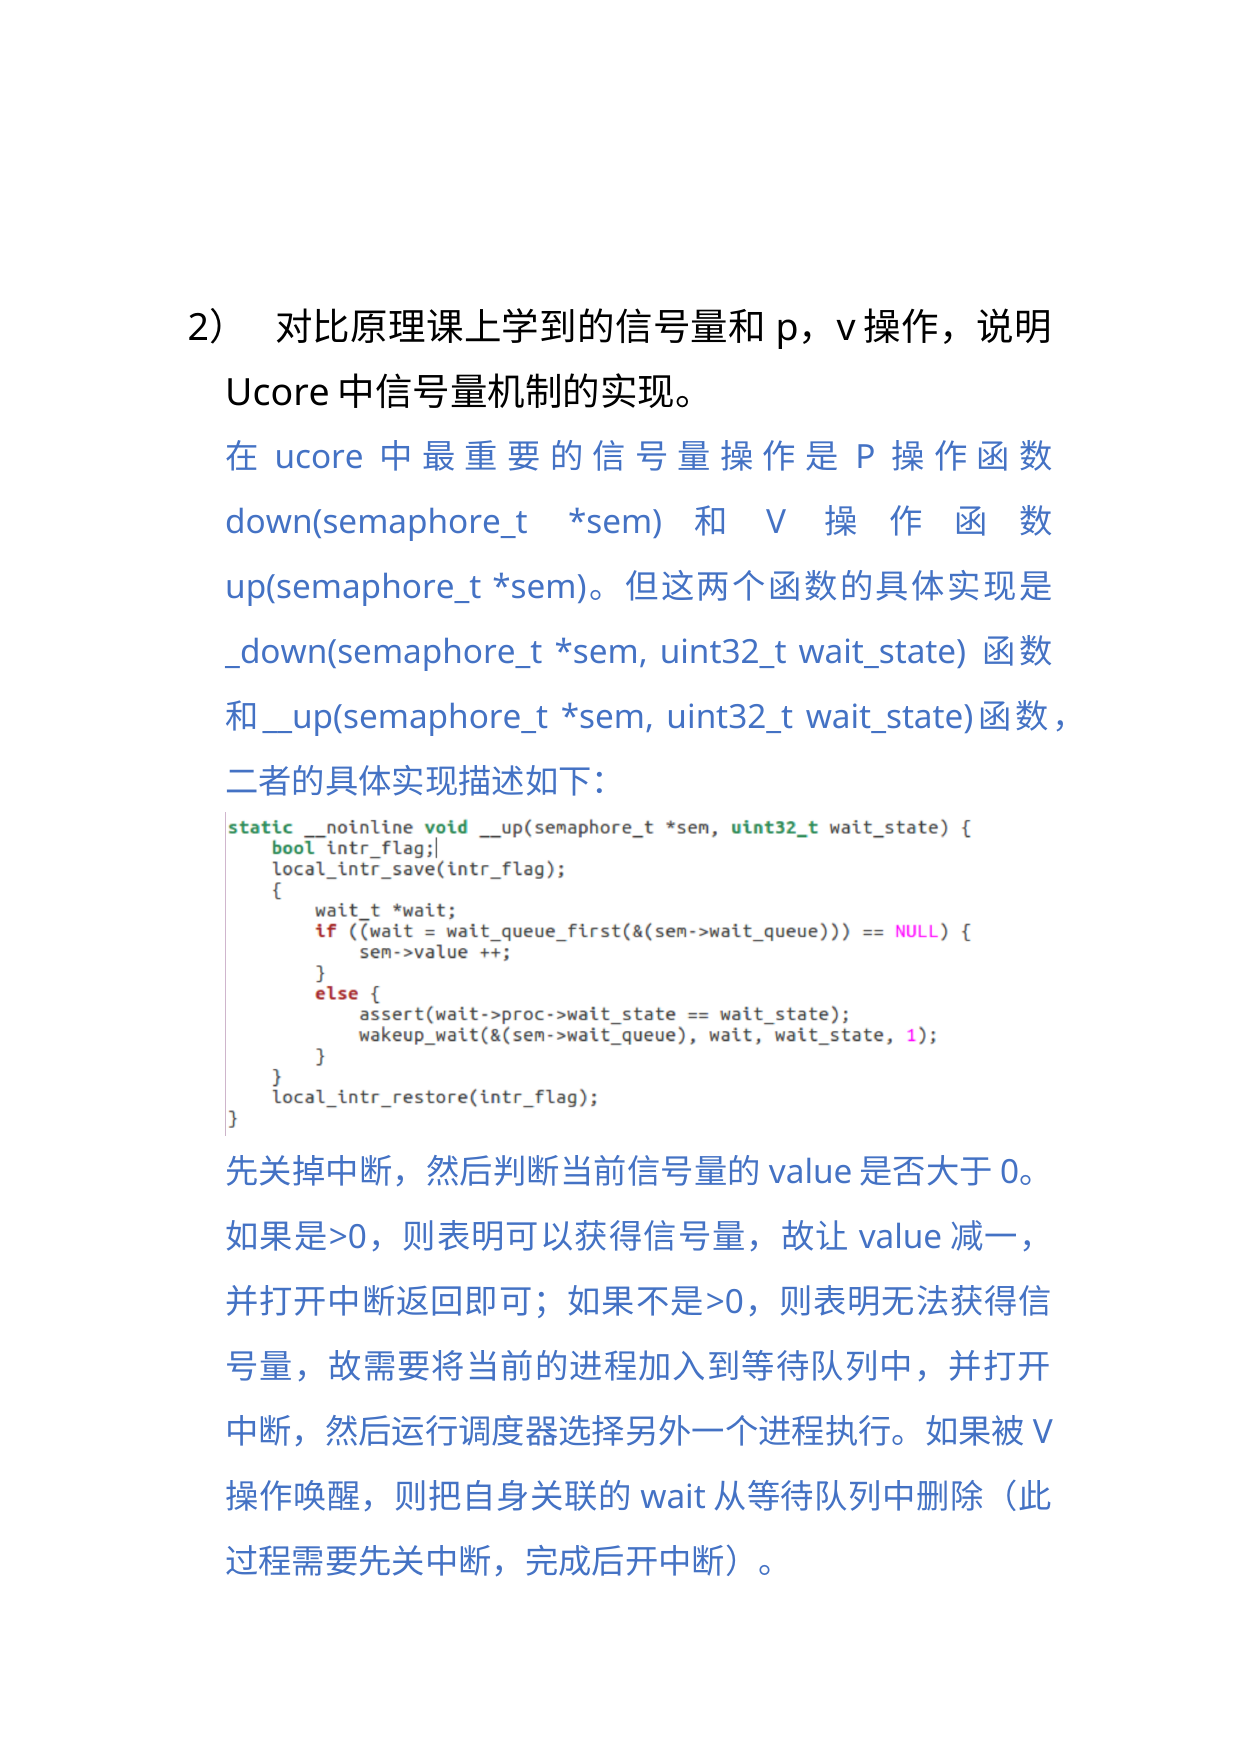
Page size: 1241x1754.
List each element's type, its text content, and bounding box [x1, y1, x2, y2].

picture [225, 812, 1009, 1136]
list 先关掉中断，然后判断当前信号量的value是否大于0。如果是>0，则表明可以获得信号量，故让value减一，并打开中断返回即可；如果不是>0，则表明无法获得信号量，故需要将当前的进程加入到等待队列中，并打开中断，然后运行调度器选择另外一个进程执行。如果被V操作唤醒，则把自身关联的wait从等待队列中删除（此过程需要先关中断，完成后开中断）。 [225, 1137, 1053, 1592]
list 在ucore中最重要的信号量操作是P操作函数down(semaphore_t *sem)和V操作函数 up(semaphore_t *sem)。但这两个函数的具体实现是_down(semaphore_t *sem, uint32_t wait_state) 函数和__up(semaphore_t *sem, uint32_t wait_state)函数，二者的具体实现描述如下： [225, 422, 1053, 812]
list 对比原理课上学到的信号量和p，v操作，说明Ucore中信号量机制的实现。 [187, 292, 1053, 422]
